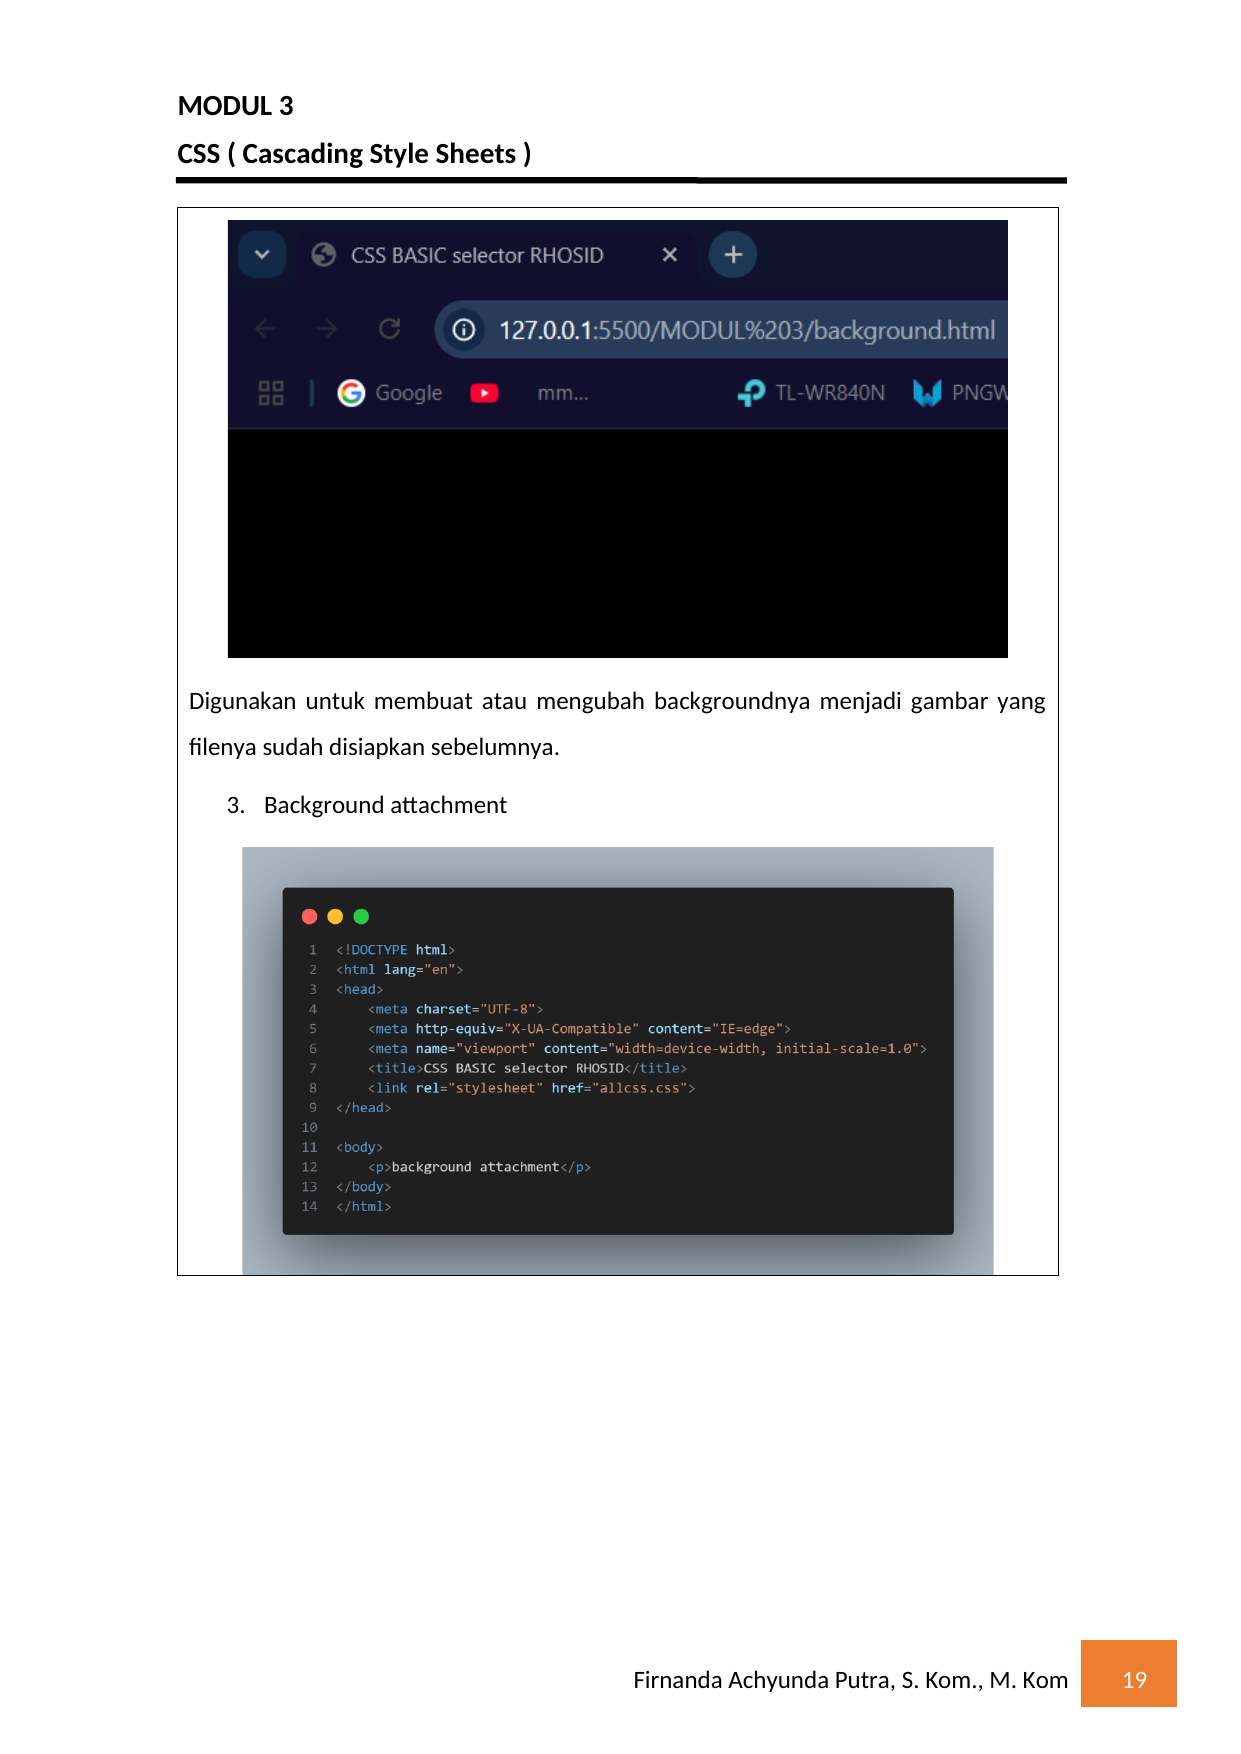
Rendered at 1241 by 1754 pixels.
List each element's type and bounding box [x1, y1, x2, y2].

table_header [178, 208, 1058, 1275]
picture [227, 220, 1008, 658]
picture [242, 847, 994, 1275]
